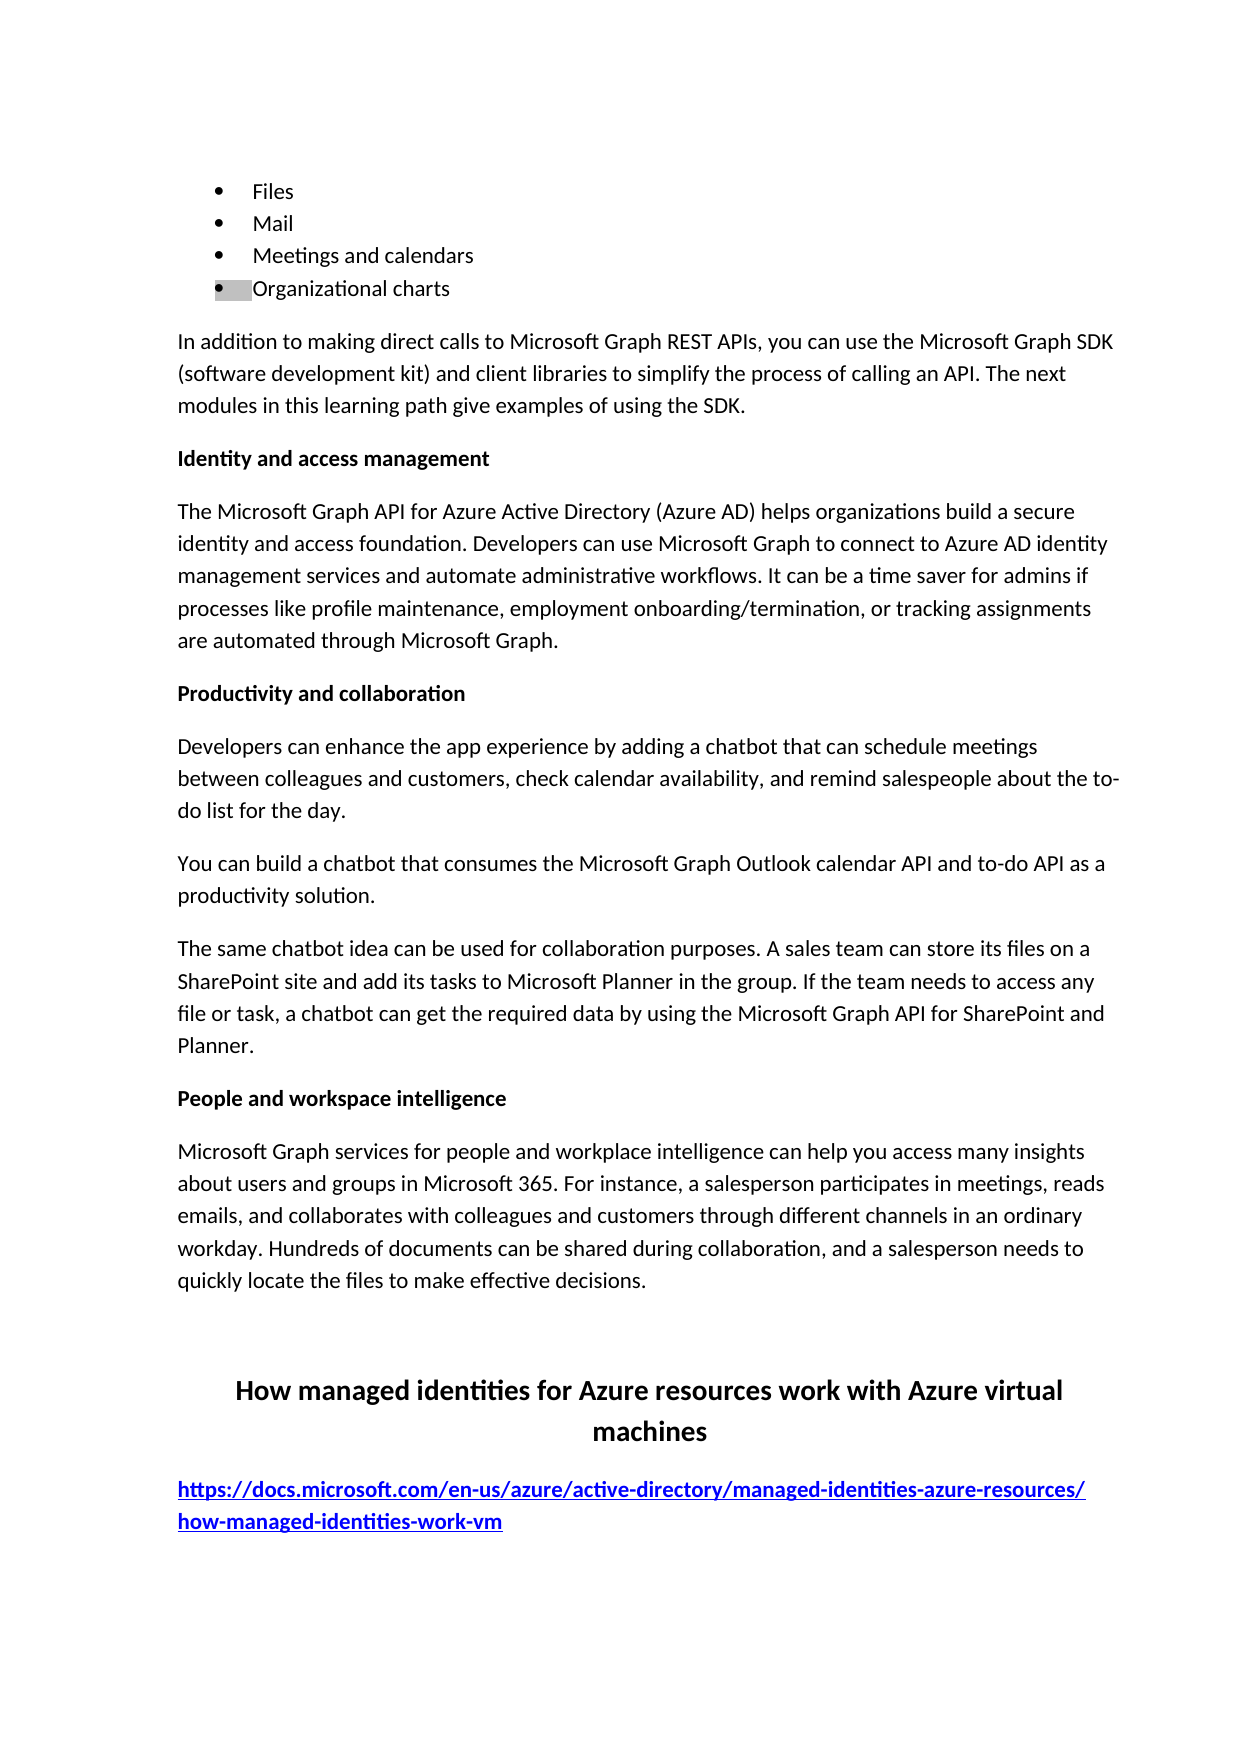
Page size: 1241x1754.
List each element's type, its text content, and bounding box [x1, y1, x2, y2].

list Mail [215, 209, 1122, 237]
text The same chatbot idea can be used for collaboration purposes. A sales team can store its files on a SharePoint site and add its tasks to Microsoft Planner in the group. If the team needs to access any file or task, a chatbot can get the required data by using the Microsoft Graph API for SharePoint and Planner. [177, 934, 1122, 1059]
text People and workspace intelligence [177, 1084, 1122, 1112]
text Identity and access management [177, 444, 1122, 472]
text You can build a chatbot that consumes the Microsoft Graph Outlook calendar API and to-do API as a productivity solution. [177, 849, 1122, 909]
text The Microsoft Graph API for Azure Active Directory (Azure AD) helps organizations build a secure identity and access foundation. Developers can use Microsoft Graph to connect to Azure AD identity management services and automate administrative workflows. It can be a time saver for admins if processes like profile maintenance, employment onboarding/termination, or tracking assignments are automated through Microsoft Graph. [177, 497, 1122, 654]
text Microsoft Graph services for people and workplace intelligence can help you access many insights about users and groups in Microsoft 365. For instance, a salesperson participates in meetings, reads emails, and collaborates with colleagues and customers through different channels in an ordinary workday. Hundreds of documents can be shared during collaboration, and a salesperson needs to quickly locate the files to make effective decisions. [177, 1137, 1122, 1294]
list Organizational charts [215, 274, 1122, 302]
list Files [215, 177, 1122, 205]
text Productivity and collaboration [177, 679, 1122, 707]
text In addition to making direct calls to Microsoft Graph REST APIs, you can use the Microsoft Graph SDK (software development kit) and client libraries to simplify the process of calling an API. The next modules in this learning path give examples of using the SDK. [177, 327, 1122, 419]
text How managed identities for Azure resources work with Azure virtual machines [177, 1372, 1122, 1448]
text https://docs.microsoft.com/en-us/azure/active-directory/managed-identities-azure-resources/how-managed-identities-work-vm [177, 1475, 1122, 1535]
text Developers can enhance the app experience by adding a chatbot that can schedule meetings between colleagues and customers, check calendar availability, and remind salespeople about the to-do list for the day. [177, 732, 1122, 824]
list Meetings and calendars [215, 242, 1122, 269]
